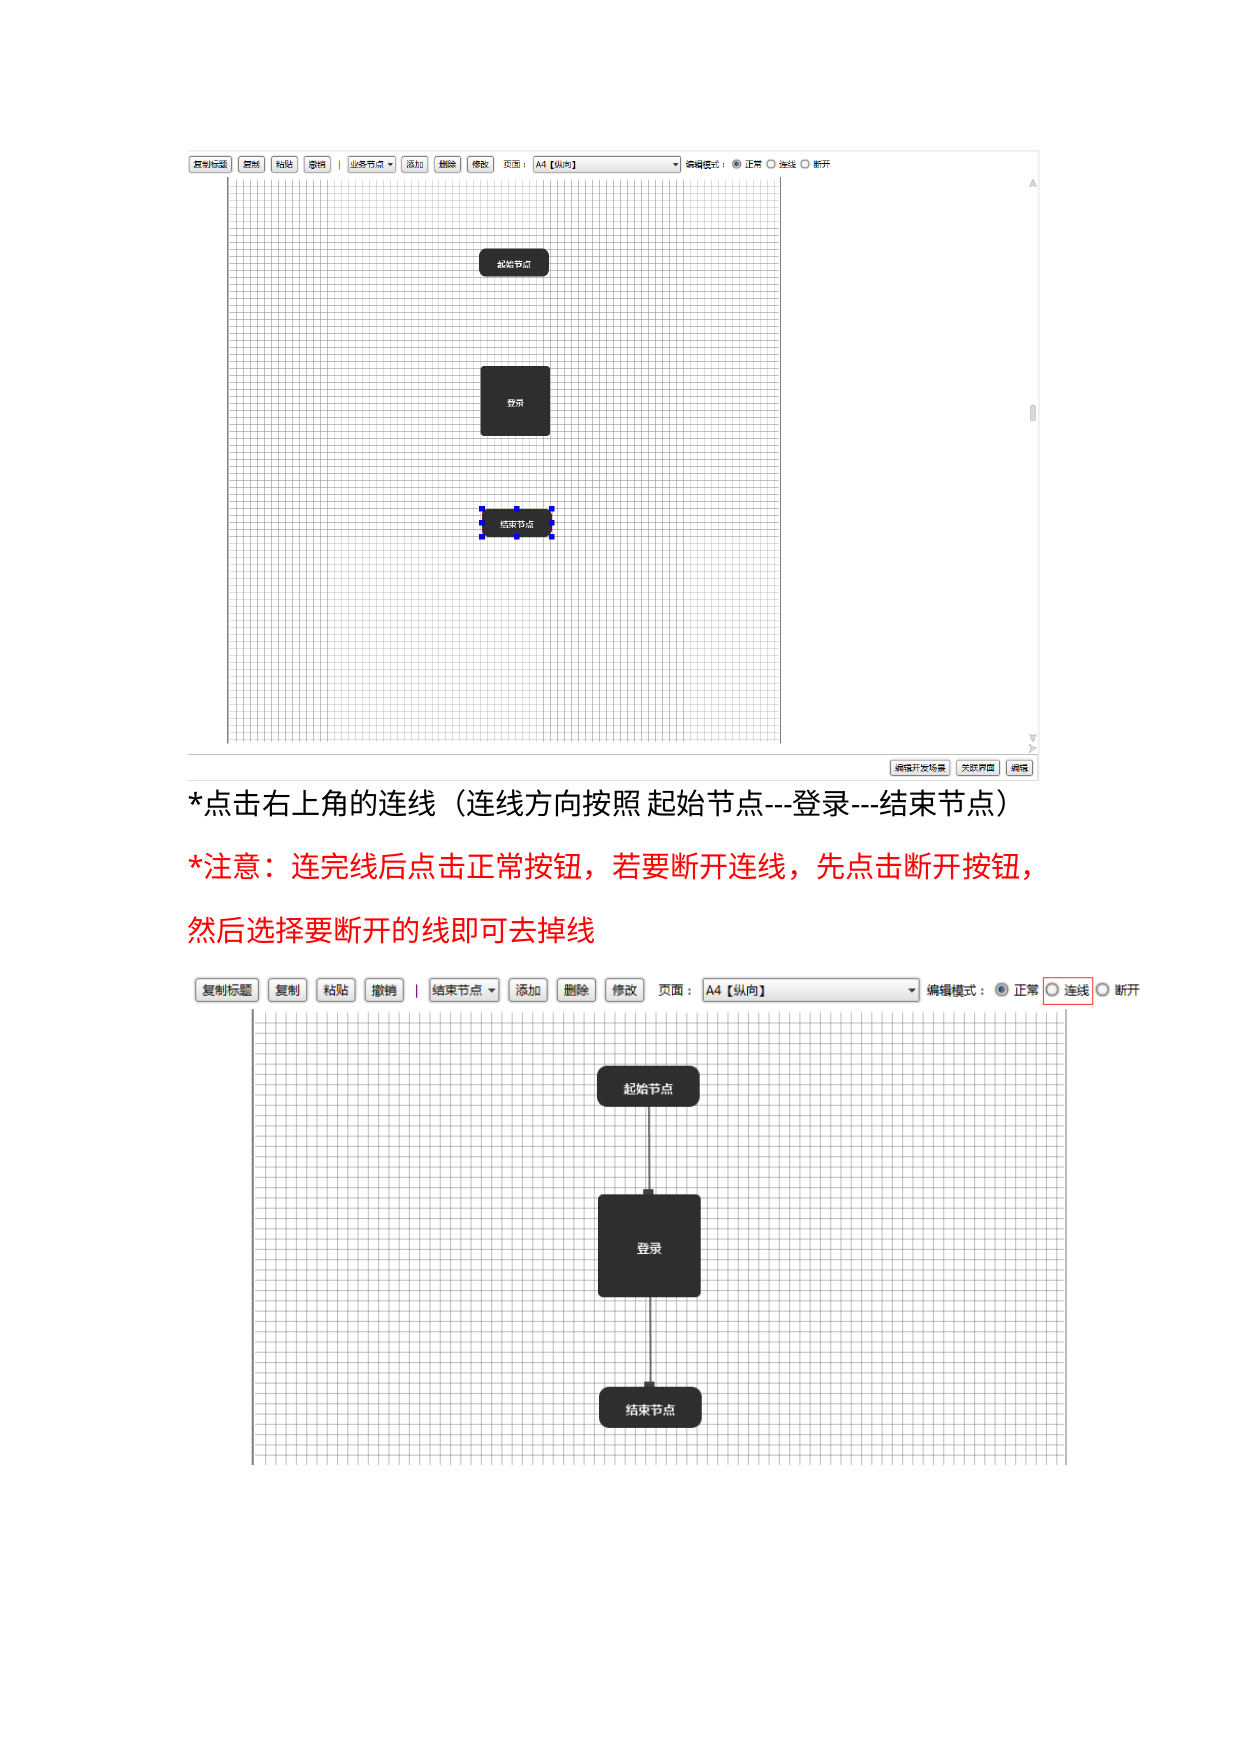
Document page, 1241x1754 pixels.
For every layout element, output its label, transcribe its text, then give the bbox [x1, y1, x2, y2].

picture [187, 971, 1159, 1465]
text *点击右上角的连线（连线方向按照 起始节点---登录---结束节点） [187, 781, 1053, 823]
text *注意：连完线后点击正常按钮，若要断开连线，先点击断开按钮，然后选择要断开的线即可去掉线 [187, 844, 1053, 950]
picture [187, 150, 1040, 781]
